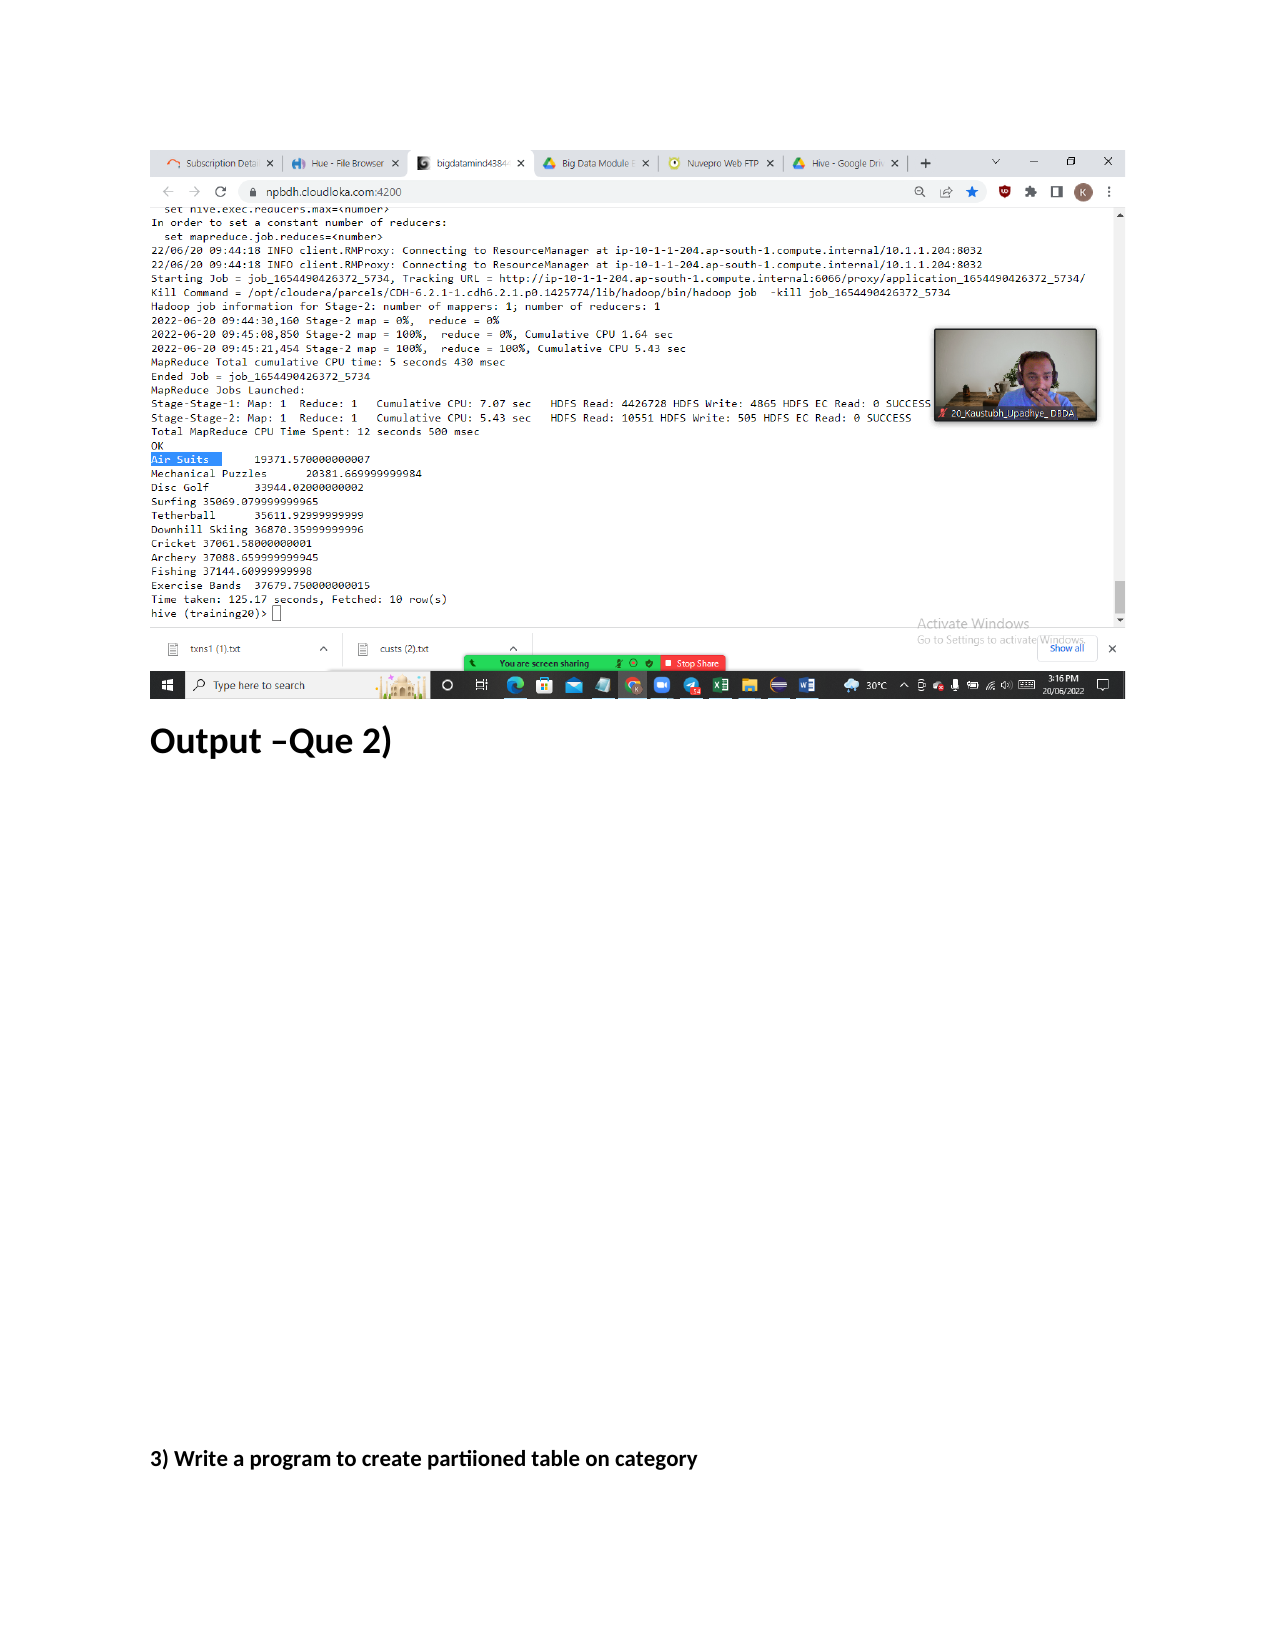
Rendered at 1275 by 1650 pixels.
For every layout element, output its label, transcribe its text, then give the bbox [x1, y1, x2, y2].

text Output –Que 2) [150, 717, 1125, 763]
text 3) Write a program to create partiioned table on category [150, 1444, 1125, 1473]
picture [150, 150, 1125, 699]
